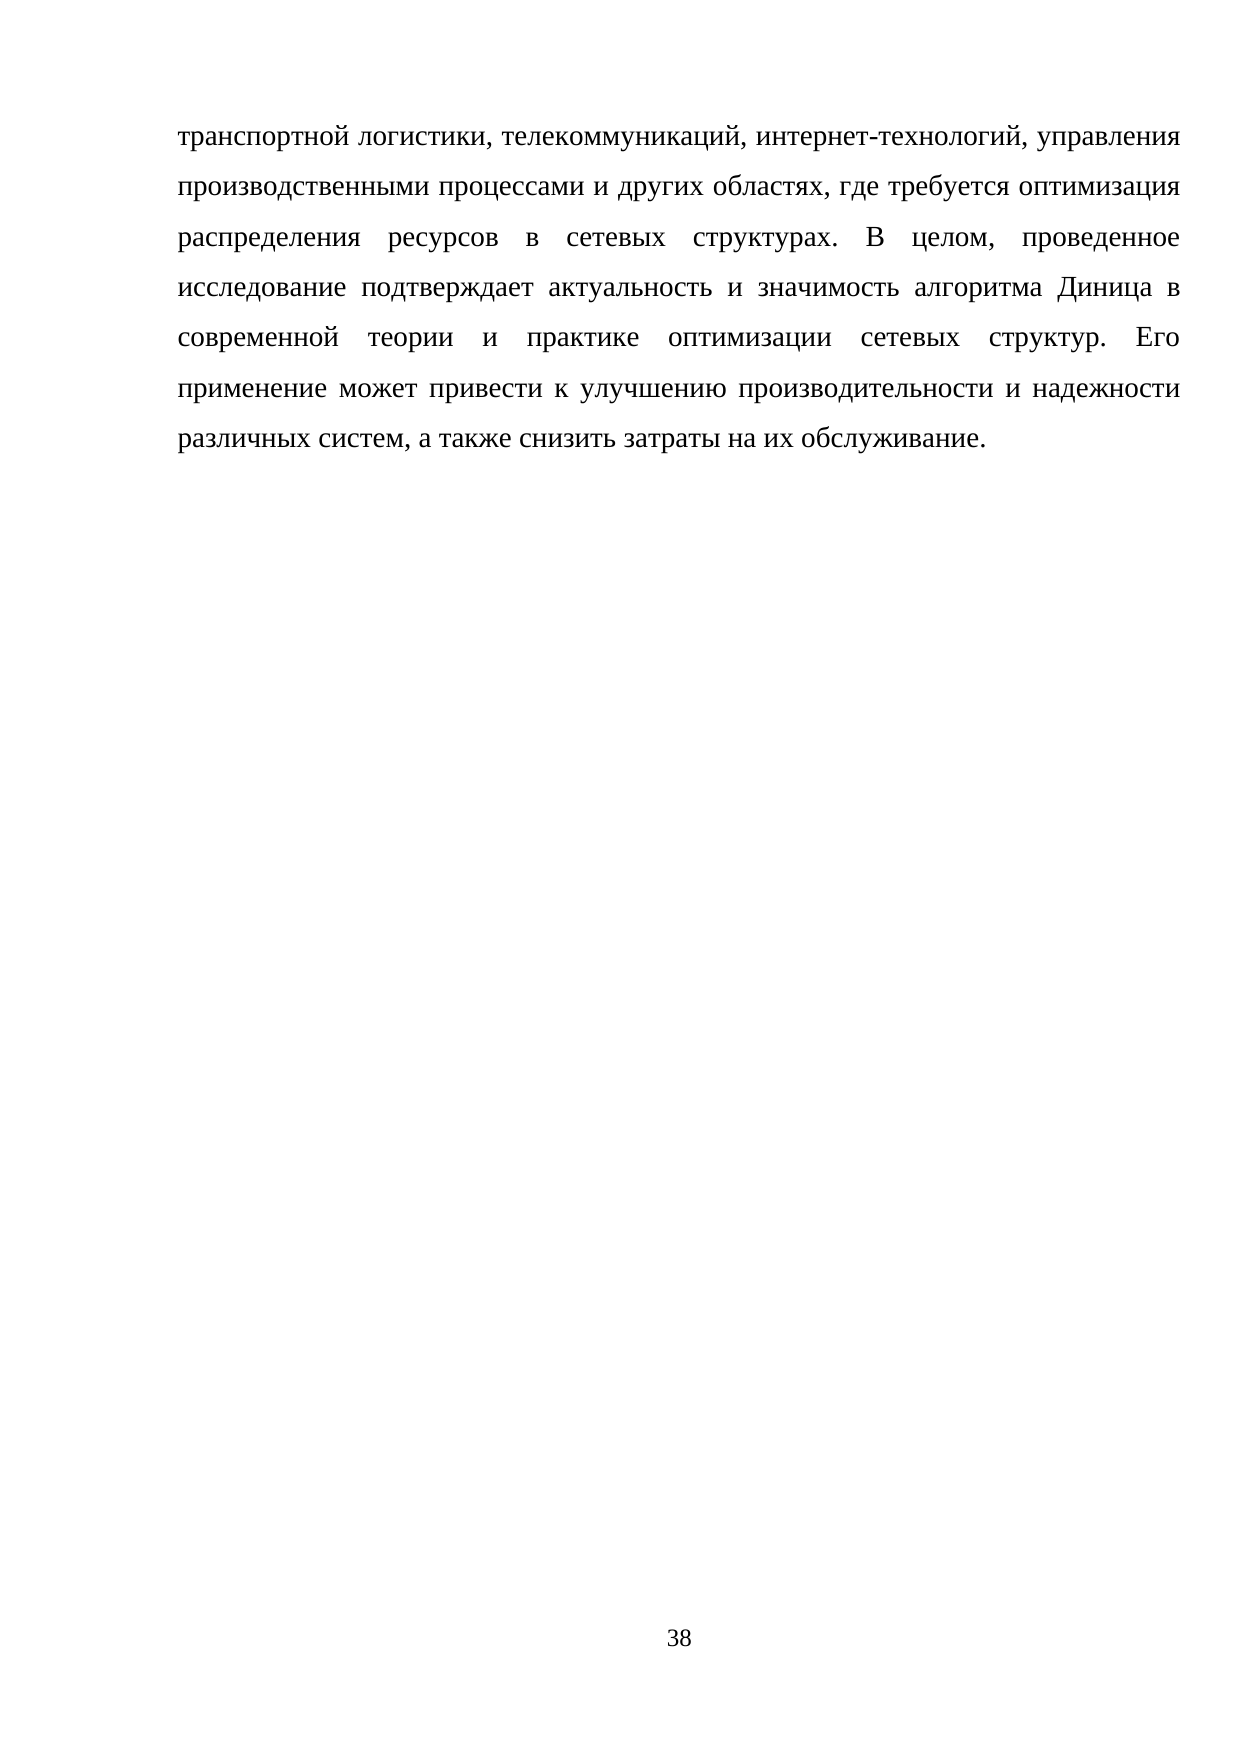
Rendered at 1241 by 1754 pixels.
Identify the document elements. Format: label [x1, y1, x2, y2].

text [177, 118, 1181, 453]
